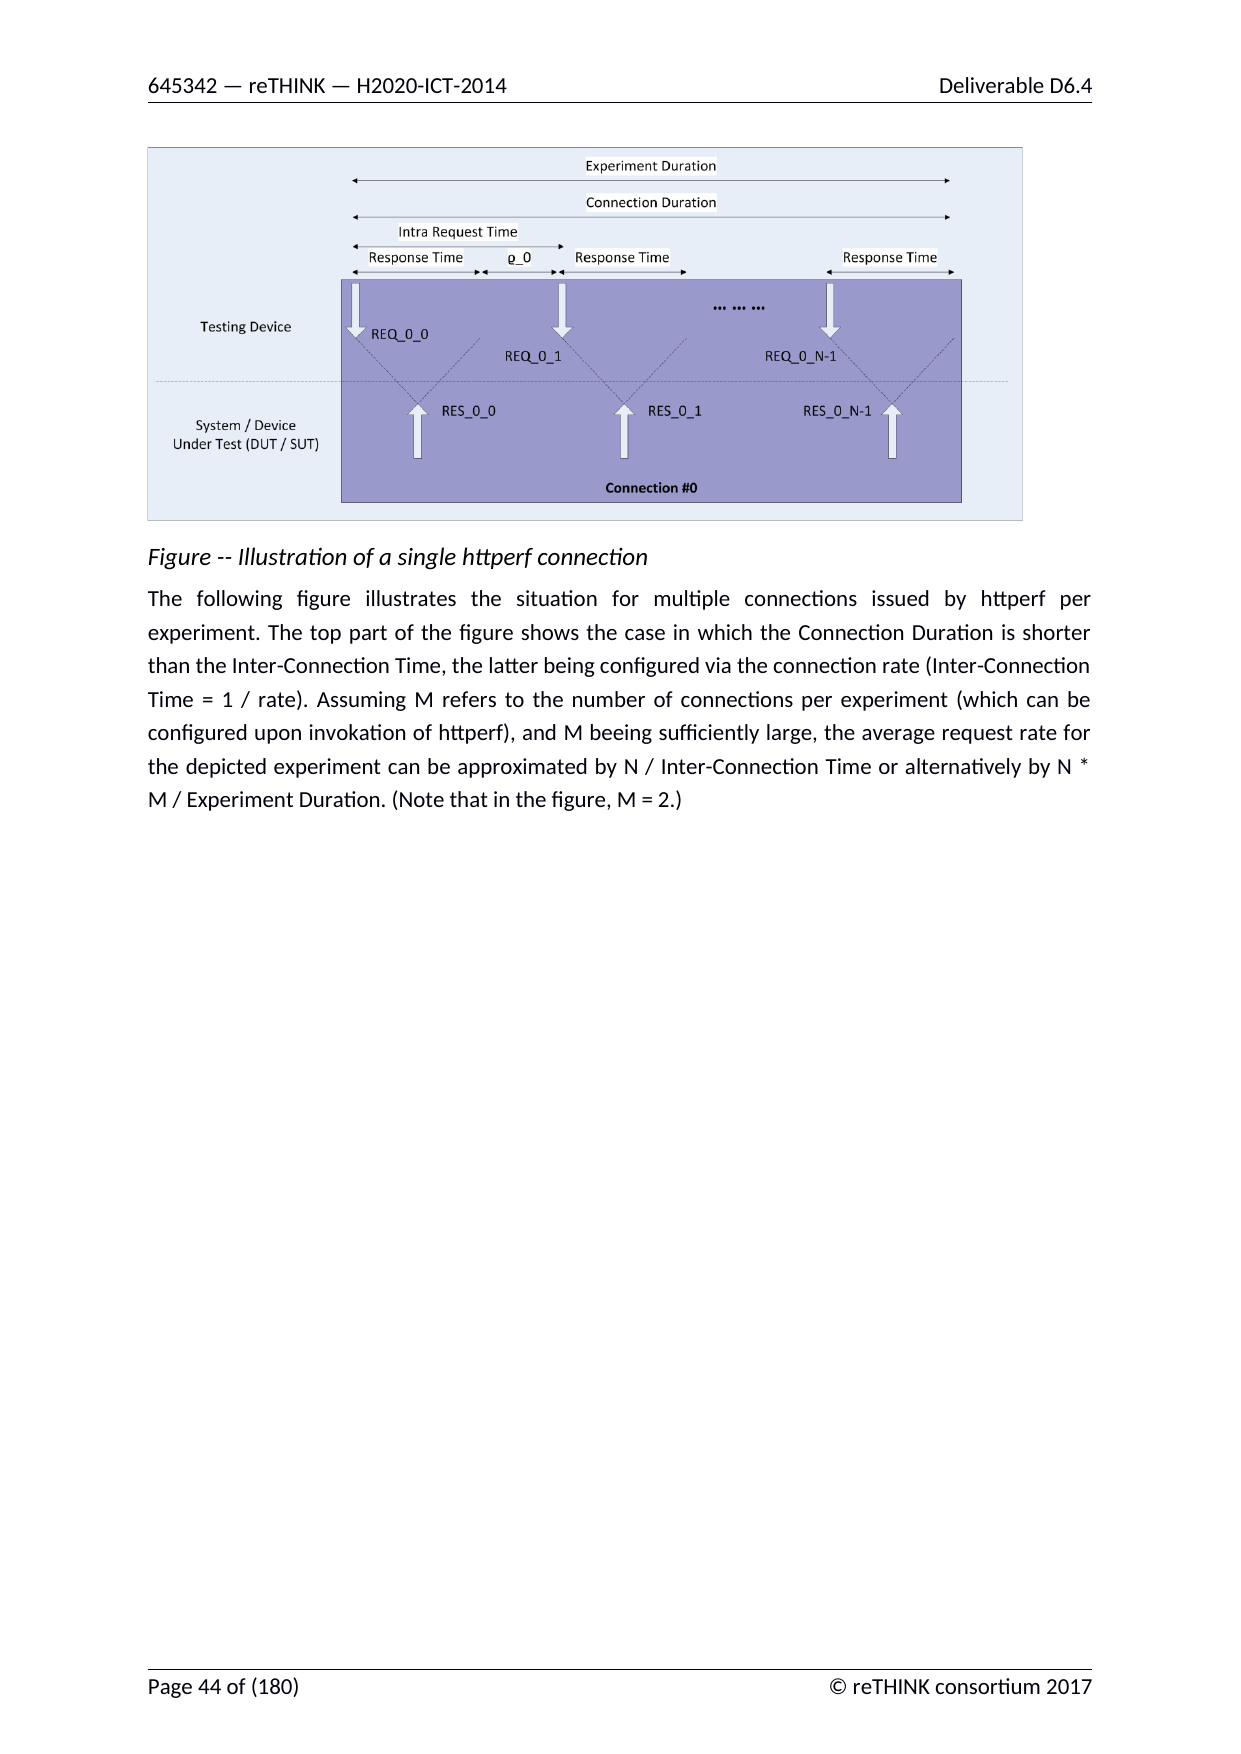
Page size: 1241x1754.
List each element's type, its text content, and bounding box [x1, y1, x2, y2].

picture [147, 147, 1023, 521]
text The following figure illustrates the situation for multiple connections issued by httperf per experiment. The top part of the figure shows the case in which the Connection Duration is shorter than the Inter-Connection Time, the latter being configured via the connection rate (Inter-Connection Time = 1 / rate). Assuming M refers to the number of connections per experiment (which can be configured upon invokation of httperf), and M beeing sufficiently large, the average request rate for the depicted experiment can be approximated by N / Inter-Connection Time or alternatively by N * M / Experiment Duration. (Note that in the figure, M = 2.) [148, 584, 1092, 813]
text Figure -- Illustration of a single httperf connection [148, 541, 1092, 572]
